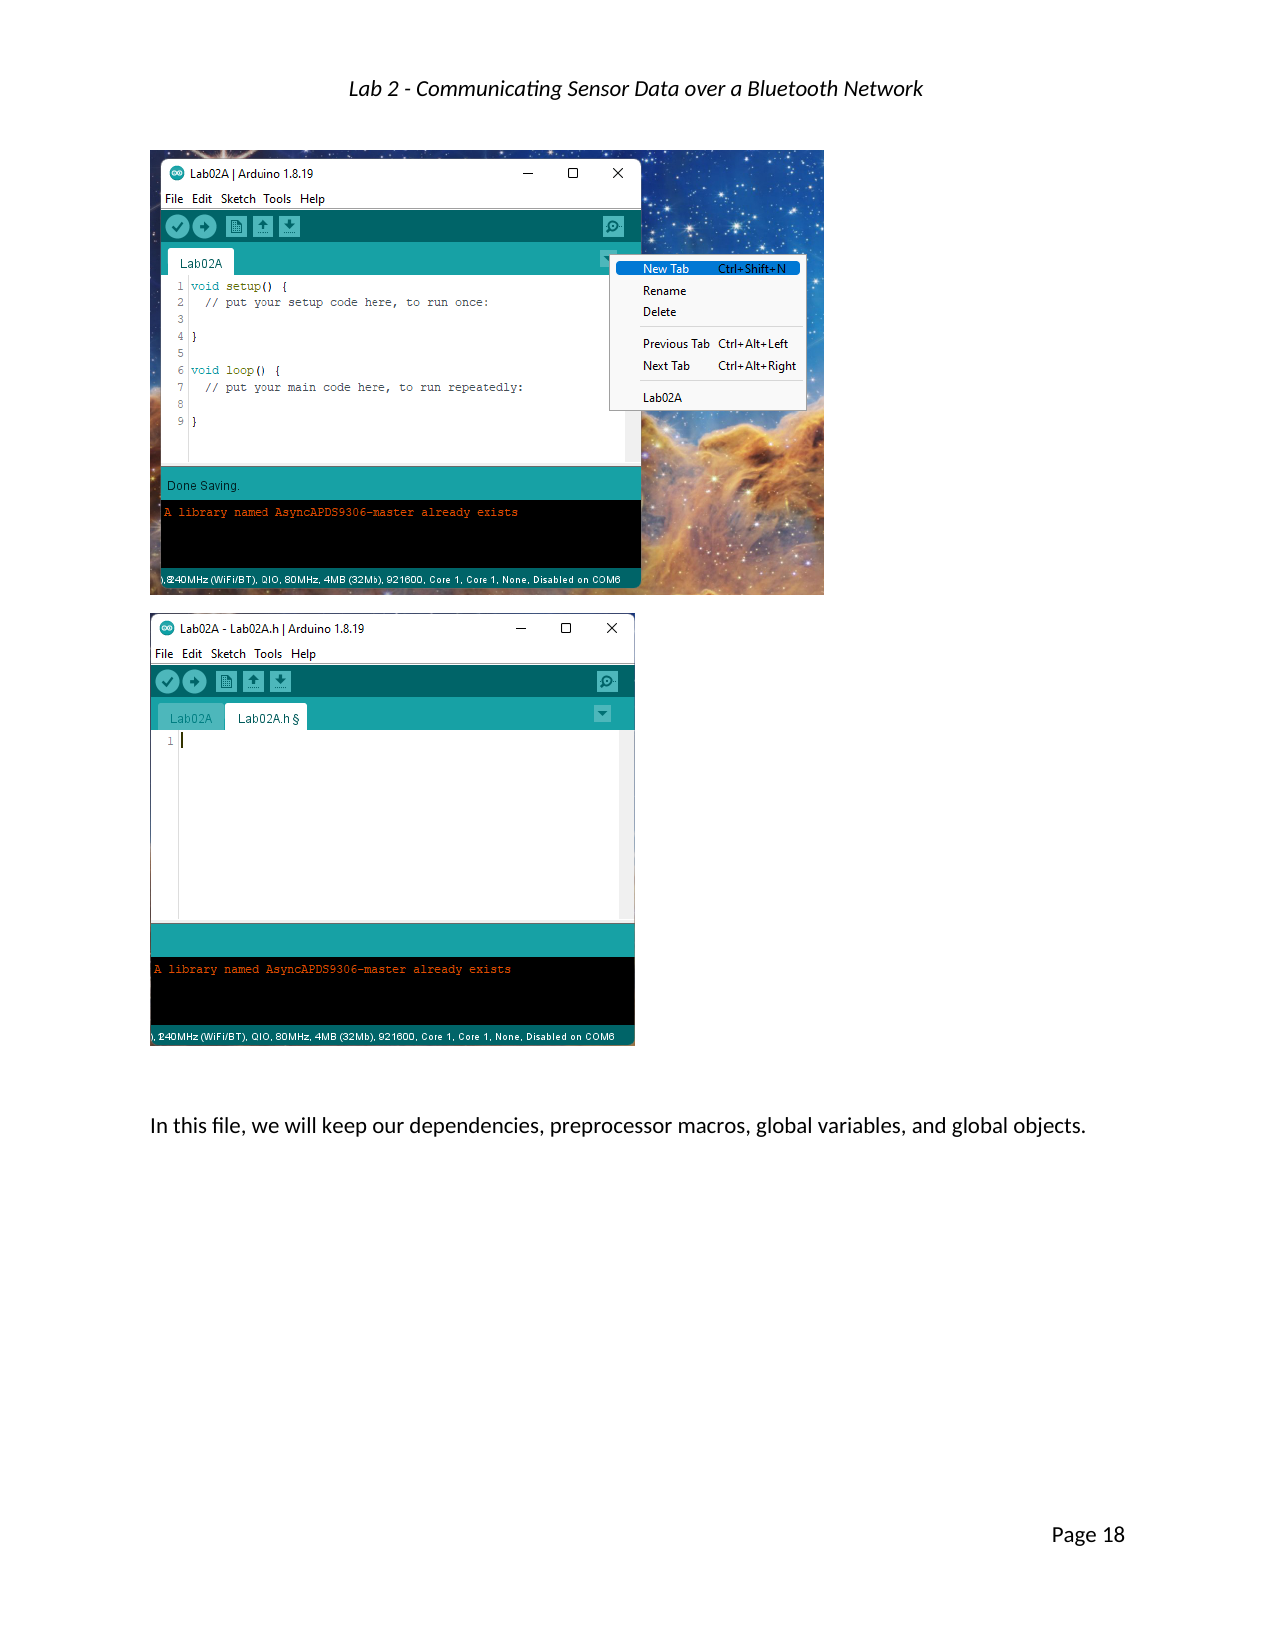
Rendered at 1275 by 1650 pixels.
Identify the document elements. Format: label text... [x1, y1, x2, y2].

picture [150, 150, 824, 595]
text In this file, we will keep our dependencies, preprocessor macros, global variables, and global objects. [150, 1111, 1125, 1139]
picture [150, 613, 635, 1046]
